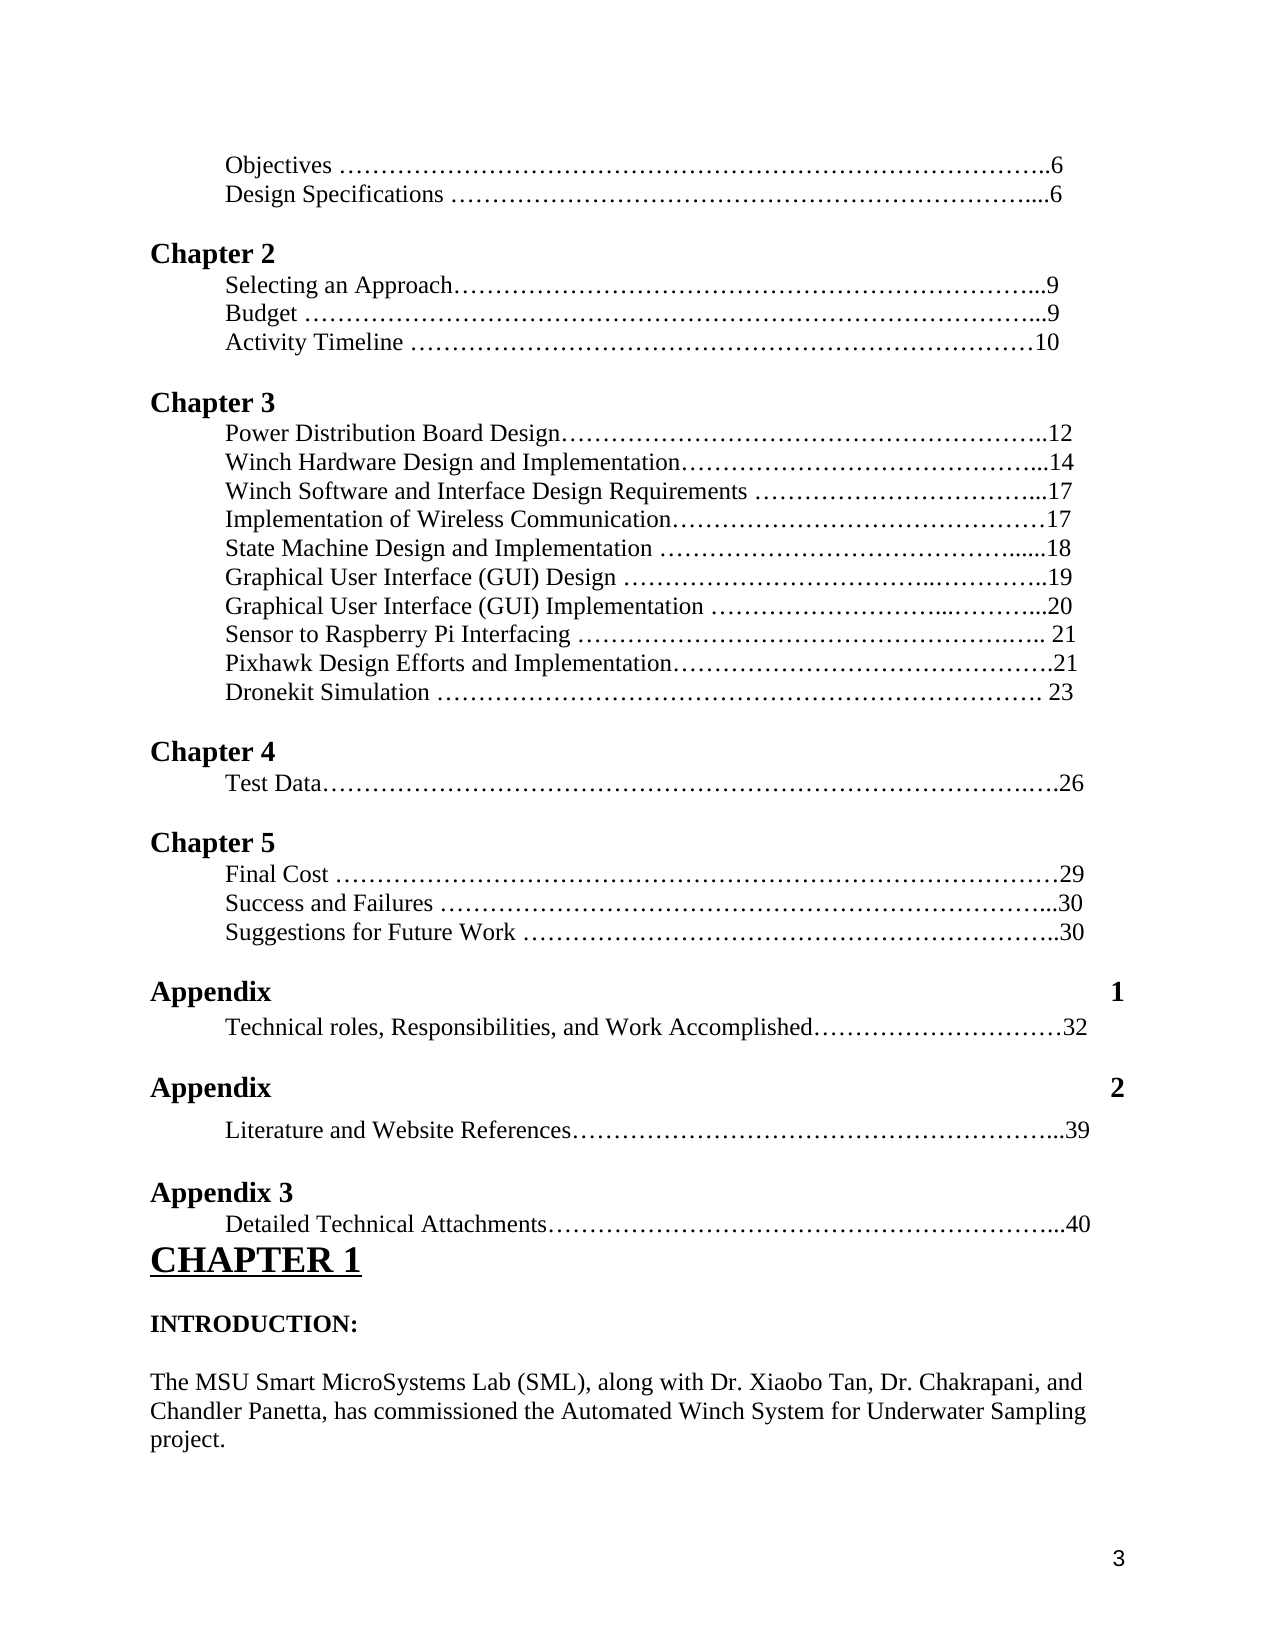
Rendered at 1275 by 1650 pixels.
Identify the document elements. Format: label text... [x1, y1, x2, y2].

text Activity Timeline …………………………………………………………………10 [150, 327, 1125, 356]
text Appendix 3 [150, 1175, 1125, 1209]
text Winch Hardware Design and Implementation……………………………………...14 [150, 447, 1125, 476]
text Appendix 2 Literature and Website References…………………………………………………...39 [150, 1070, 1125, 1147]
text Graphical User Interface (GUI) Design ………………………………..…………..19 [150, 562, 1125, 591]
text Appendix 1 Technical roles, Responsibilities, and Work Accomplished…………………………32 [150, 974, 1125, 1041]
text Final Cost ……………………………………………………………………………29 [150, 859, 1125, 888]
text Graphical User Interface (GUI) Implementation ………………………...………...20 [150, 591, 1125, 619]
text Chapter 2 [150, 236, 1125, 270]
text Success and Failures ………………………………………………………………...30 [150, 888, 1125, 917]
text Dronekit Simulation ………………………………………………………………. 23 [150, 677, 1125, 706]
text Winch Software and Interface Design Requirements ……………………………...17 [150, 476, 1125, 504]
text Budget ……………………………………………………………………………...9 [150, 298, 1125, 327]
text The MSU Smart MicroSystems Lab (SML), along with Dr. Xiaobo Tan, Dr. Chakrapani, and Chandler Panetta, has commissioned the Automated Winch System for Underwater Sampling project. [150, 1367, 1125, 1453]
text Test Data………………………………………………………………………….….26 [150, 768, 1125, 797]
text CHAPTER 1 [150, 1238, 1125, 1281]
text Power Distribution Board Design…………………………………………………..12 [150, 418, 1125, 447]
text Objectives …………………………………………………………………………..6 [150, 150, 1125, 179]
text Detailed Technical Attachments……………………………………………………...40 [150, 1209, 1125, 1238]
text State Machine Design and Implementation ……………………………………......18 [150, 533, 1125, 562]
text Chapter 4 [150, 734, 1125, 768]
text Selecting an Approach……………………………………………………………...9 [150, 270, 1125, 298]
text Sensor to Raspberry Pi Interfacing …………………………………………….….. 21 [150, 619, 1125, 648]
text Implementation of Wireless Communication………………………………………17 [150, 504, 1125, 533]
text Pixhawk Design Efforts and Implementation……………………………………….21 [150, 648, 1125, 677]
text Design Specifications ……………………………………………………………....6 [150, 179, 1125, 207]
text INTRODUCTION: [150, 1309, 1125, 1338]
text Chapter 5 [150, 826, 1125, 859]
text Chapter 3 [150, 385, 1125, 418]
text Suggestions for Future Work ………………………………………………………..30 [150, 917, 1125, 945]
